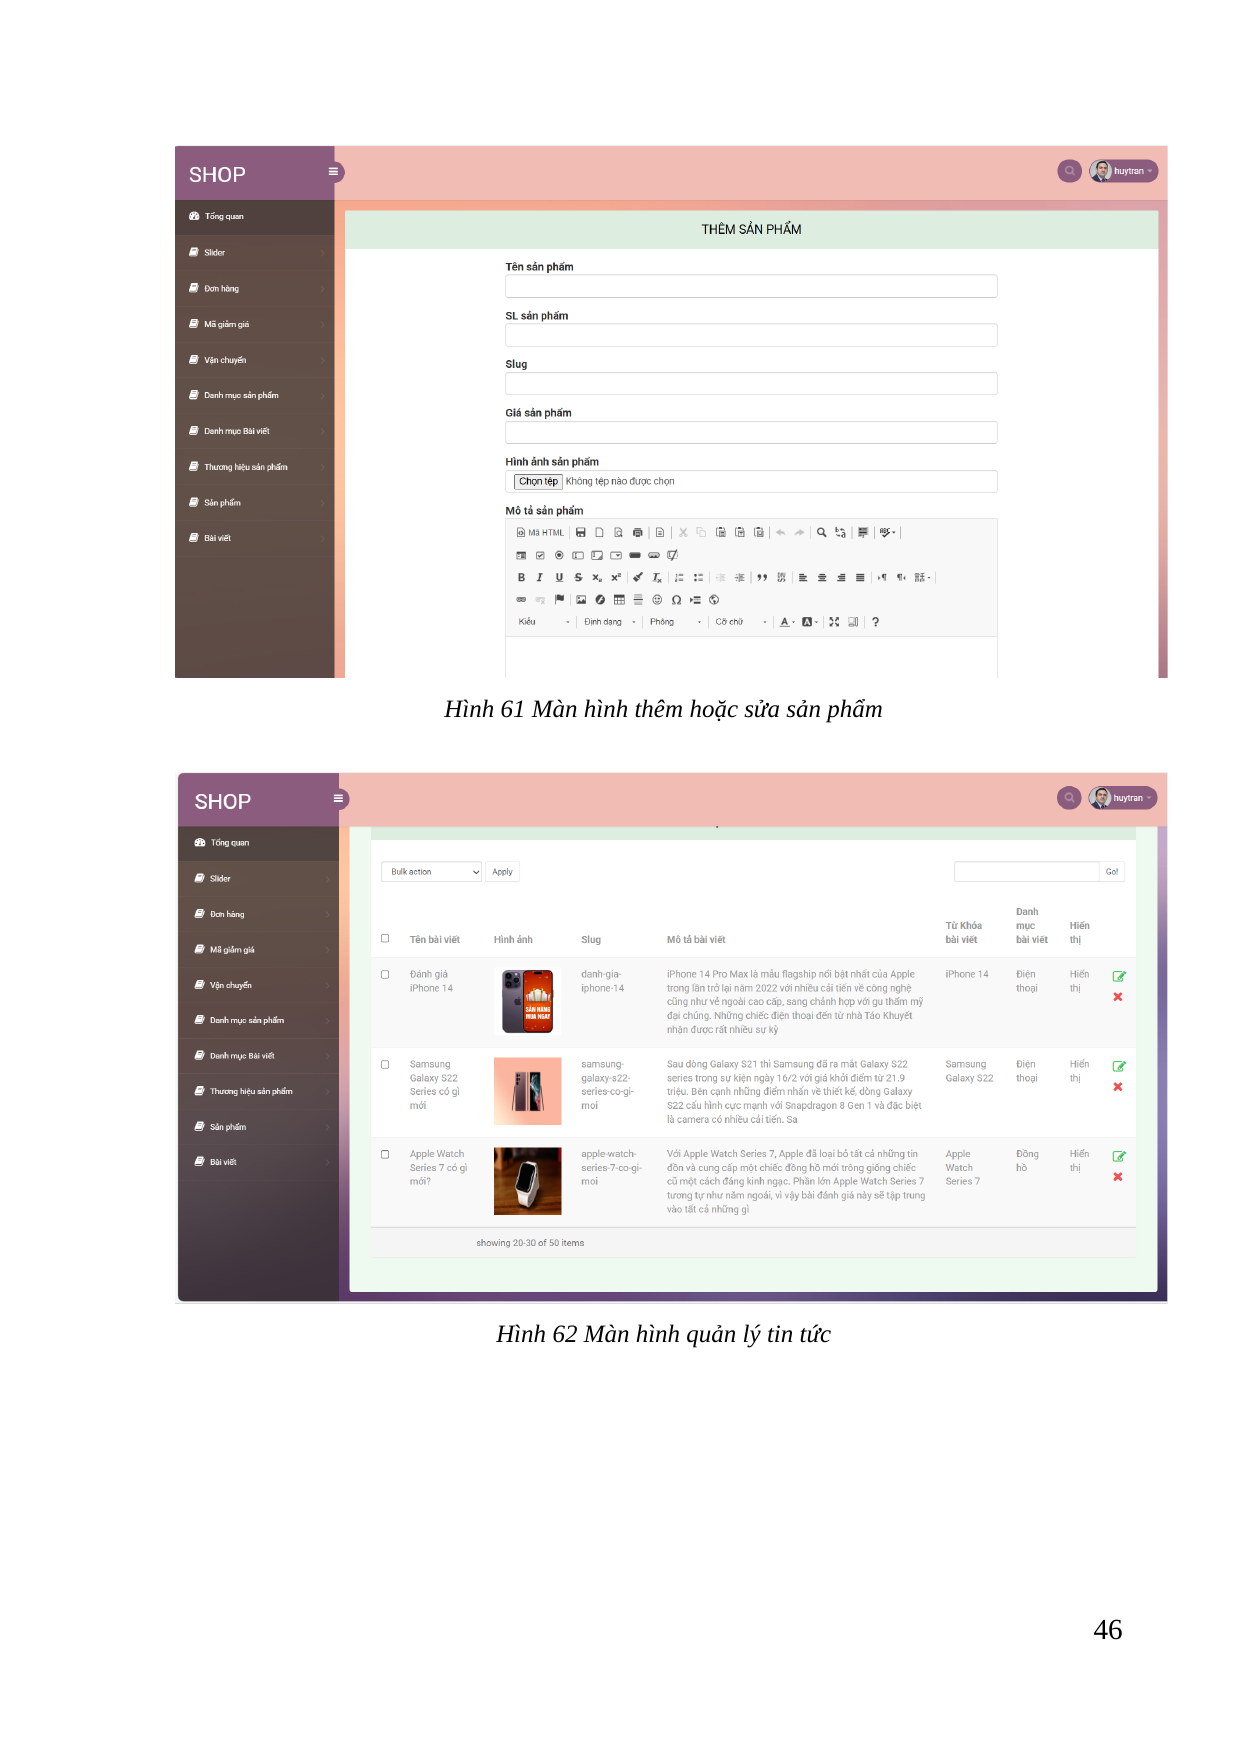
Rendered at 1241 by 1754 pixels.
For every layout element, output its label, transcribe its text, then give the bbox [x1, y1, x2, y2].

picture [175, 145, 1168, 678]
text Hình 61 Màn hình thêm hoặc sửa sản phẩm [299, 694, 1030, 723]
text Hình 62 Màn hình quản lý tin tức [299, 1319, 1030, 1348]
picture [175, 772, 1168, 1304]
